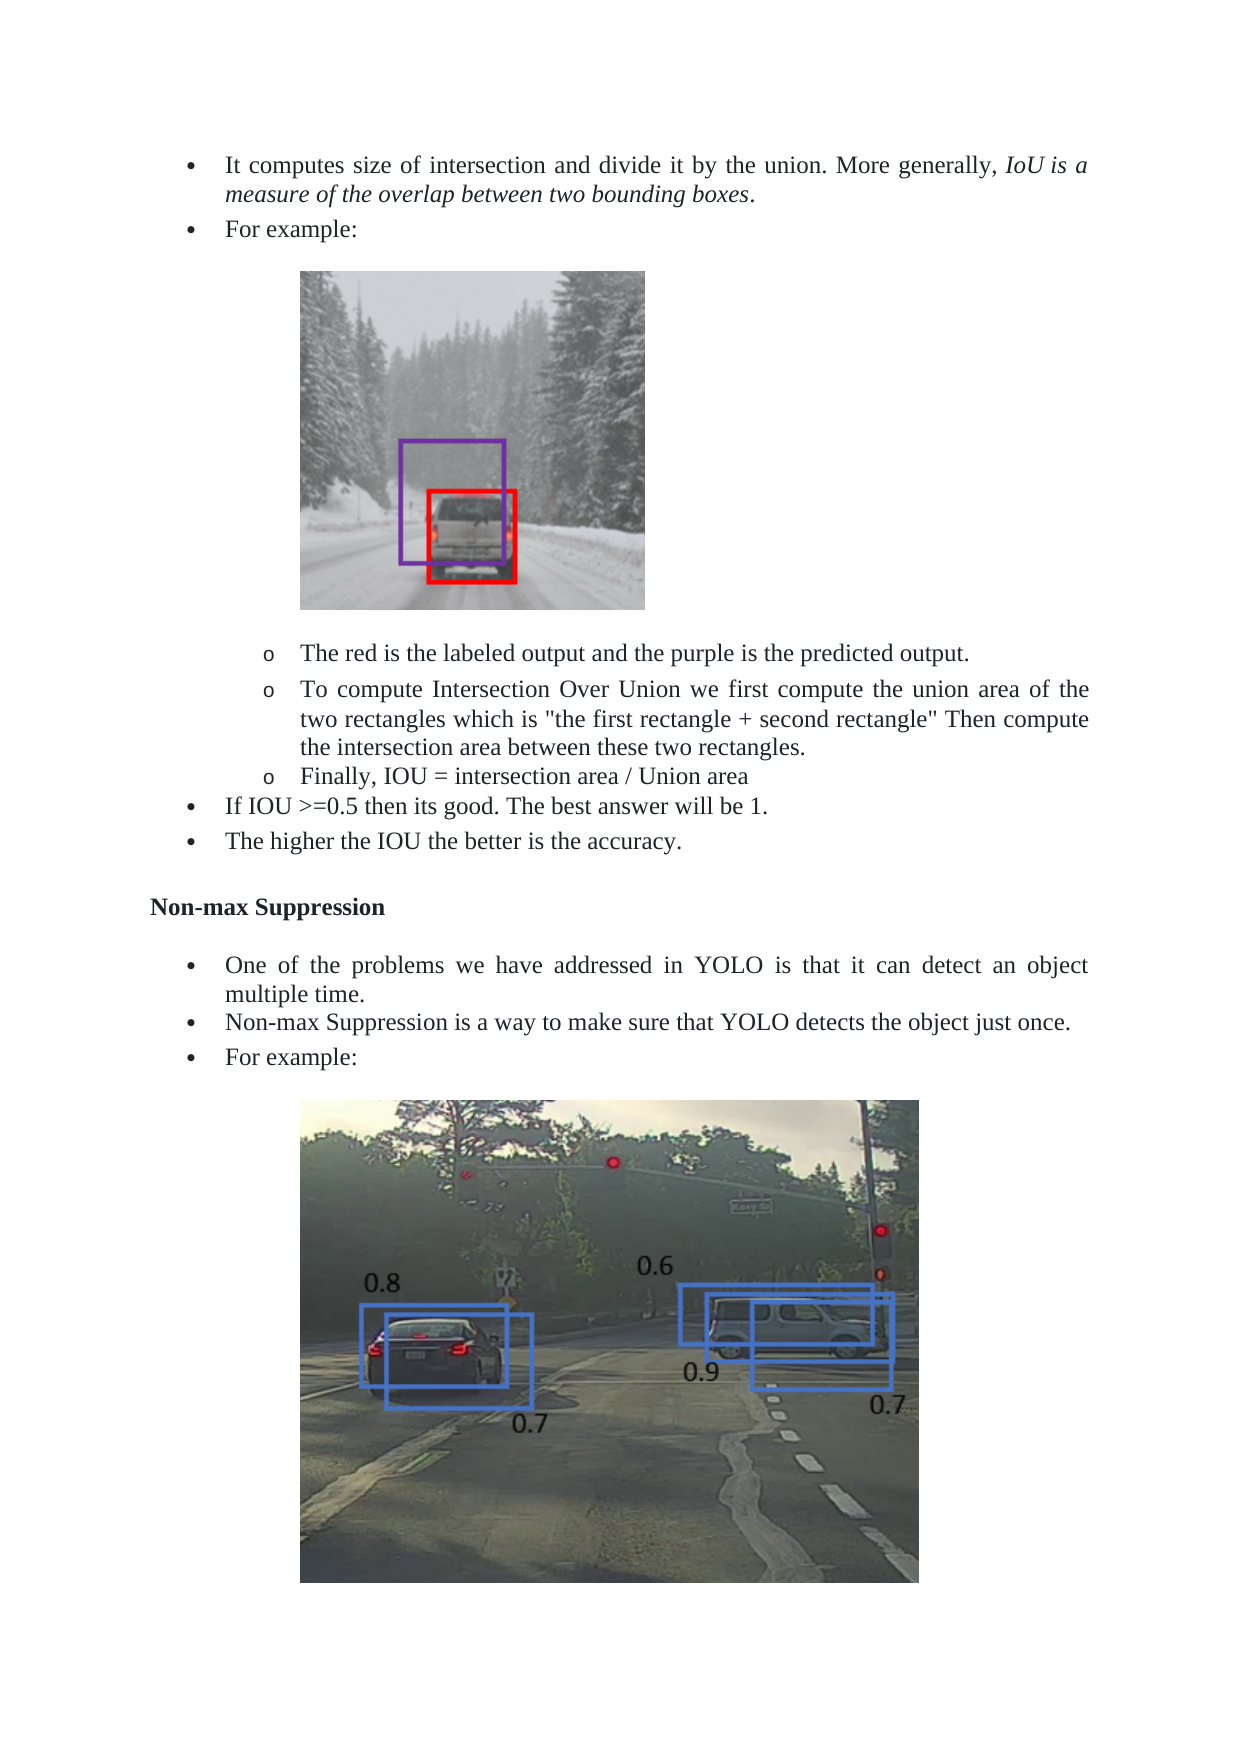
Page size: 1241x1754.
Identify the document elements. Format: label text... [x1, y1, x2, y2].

list Finally, IOU = intersection area / Union area [262, 761, 1090, 791]
list For example: [187, 214, 1090, 242]
list One of the problems we have addressed in YOLO is that it can detect an object multiple time. [187, 950, 1090, 1007]
picture [300, 271, 645, 610]
list For example: [187, 1042, 1090, 1071]
list If IOU >=0.5 then its good. The best answer will be 1. [187, 791, 1090, 819]
list It computes size of intersection and divide it by the union. More generally, IoU is a measure of the overlap between two bounding boxes. [187, 150, 1090, 207]
list The red is the labeled output and the purple is the predicted output. [262, 638, 1090, 668]
picture [300, 1100, 919, 1583]
text Non-max Suppression [150, 892, 1090, 921]
list The higher the IOU the better is the accuracy. [187, 826, 1090, 854]
list To compute Intersection Over Union we first compute the union area of the two rectangles which is "the first rectangle + second rectangle" Then compute the intersection area between these two rectangles. [262, 674, 1090, 761]
list Non-max Suppression is a way to make sure that YOLO detects the object just once. [187, 1007, 1090, 1036]
